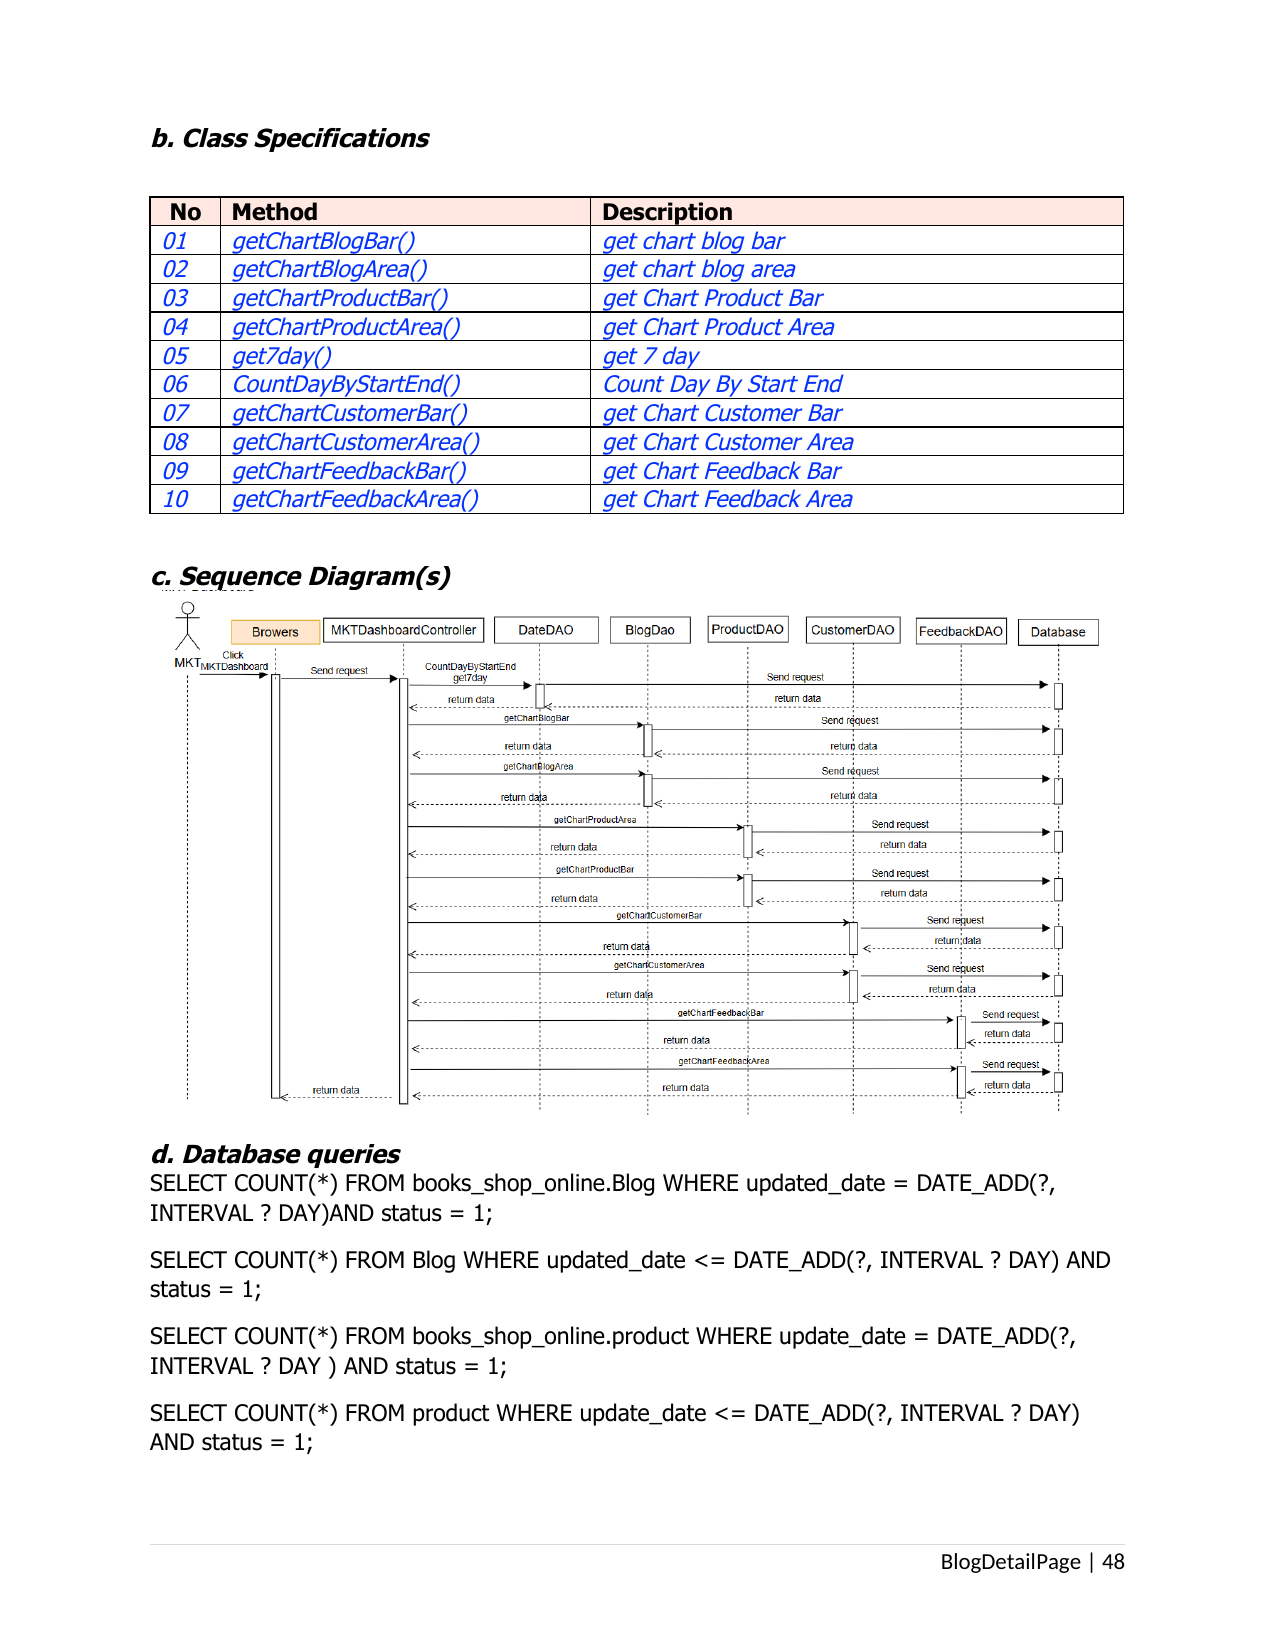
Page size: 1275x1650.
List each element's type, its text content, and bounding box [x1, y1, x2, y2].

subtitle b. Class Specifications [150, 122, 1125, 152]
table_header Description [591, 198, 1123, 225]
table_cell getChartProductArea() [221, 313, 590, 340]
table_cell getChartBlogBar() [221, 226, 590, 254]
table_cell 08 [151, 428, 220, 455]
table_cell get Chart Customer Bar [591, 399, 1123, 426]
table_cell get Chart Feedback Bar [591, 456, 1123, 484]
table_cell 07 [151, 399, 220, 426]
table_cell 01 [151, 226, 220, 254]
table_cell getChartProductBar() [221, 284, 590, 311]
table_cell get chart blog bar [591, 226, 1123, 254]
subtitle c. Sequence Diagram(s) [150, 560, 1125, 590]
table_header Method [221, 198, 590, 225]
table_cell get Chart Product Area [591, 313, 1123, 340]
table_cell get Chart Product Bar [591, 284, 1123, 311]
table_cell Count Day By Start End [591, 370, 1123, 398]
table_cell 06 [151, 370, 220, 398]
table_header No [151, 198, 220, 225]
table_cell getChartFeedbackArea() [221, 485, 590, 513]
text SELECT COUNT(*) FROM product WHERE update_date <= DATE_ADD(?, INTERVAL ? DAY) AND status = 1; [150, 1398, 1125, 1456]
text SELECT COUNT(*) FROM books_shop_online.product WHERE update_date = DATE_ADD(?, INTERVAL ? DAY ) AND status = 1; [150, 1322, 1125, 1379]
table_cell 10 [151, 485, 220, 513]
subtitle d. Database queries [150, 1138, 1125, 1169]
table_cell getChartCustomerBar() [221, 399, 590, 426]
table_cell get7day() [221, 341, 590, 369]
table_cell getChartBlogArea() [221, 255, 590, 283]
table_cell get 7 day [591, 341, 1123, 369]
table_cell 09 [151, 456, 220, 484]
table_cell getChartCustomerArea() [221, 428, 590, 455]
text SELECT COUNT(*) FROM books_shop_online.Blog WHERE updated_date = DATE_ADD(?, INTERVAL ? DAY)AND status = 1; [150, 1169, 1125, 1226]
table_cell get Chart Feedback Area [591, 485, 1123, 513]
table_cell 04 [151, 313, 220, 340]
table_cell 05 [151, 341, 220, 369]
table_cell getChartFeedbackBar() [221, 456, 590, 484]
table_cell CountDayByStartEnd() [221, 370, 590, 398]
table_cell get Chart Customer Area [591, 428, 1123, 455]
text SELECT COUNT(*) FROM Blog WHERE updated_date <= DATE_ADD(?, INTERVAL ? DAY) AND status = 1; [150, 1245, 1125, 1303]
table_cell 02 [151, 255, 220, 283]
table_cell 03 [151, 284, 220, 311]
table_cell get chart blog area [591, 255, 1123, 283]
picture [150, 590, 1125, 1120]
